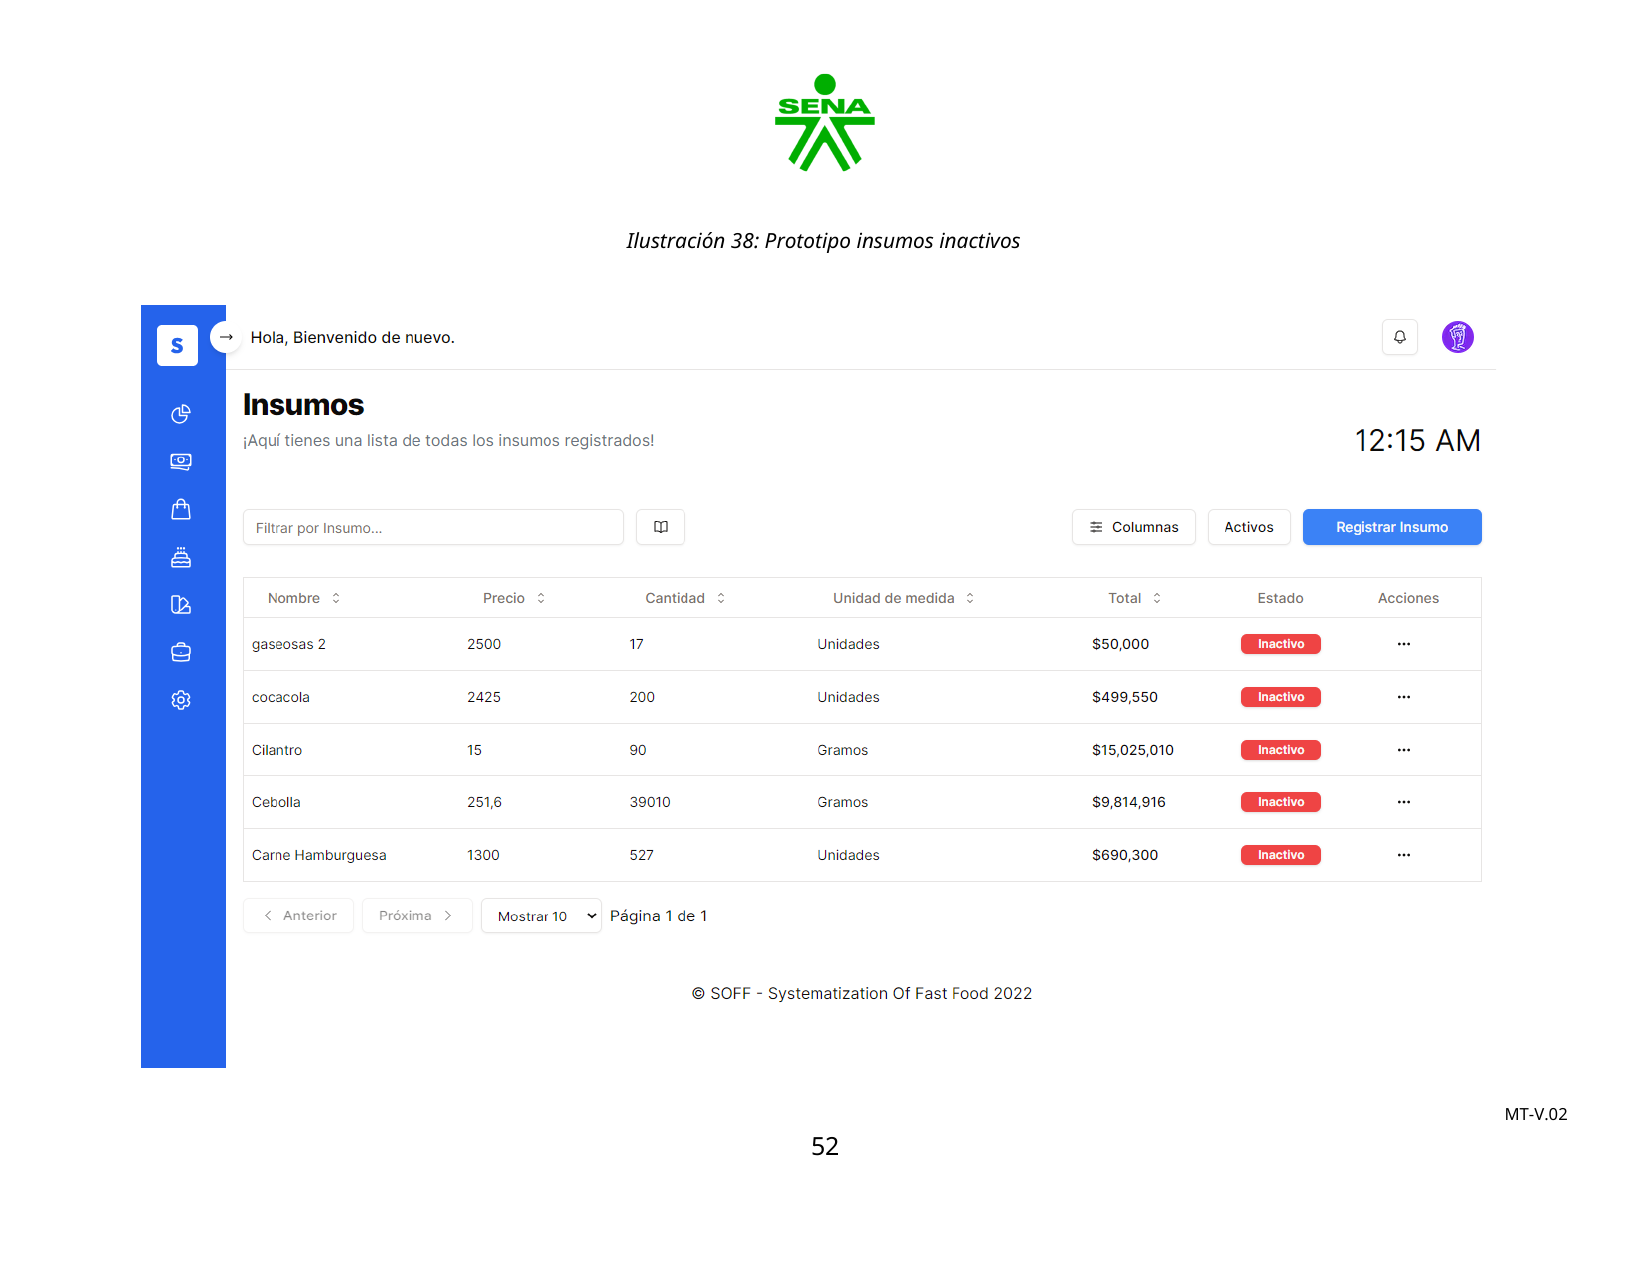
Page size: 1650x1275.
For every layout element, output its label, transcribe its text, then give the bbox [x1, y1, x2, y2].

text Ilustración 38: Prototipo insumos inactivos [148, 226, 1502, 255]
picture [141, 305, 1497, 1068]
picture [775, 73, 875, 172]
